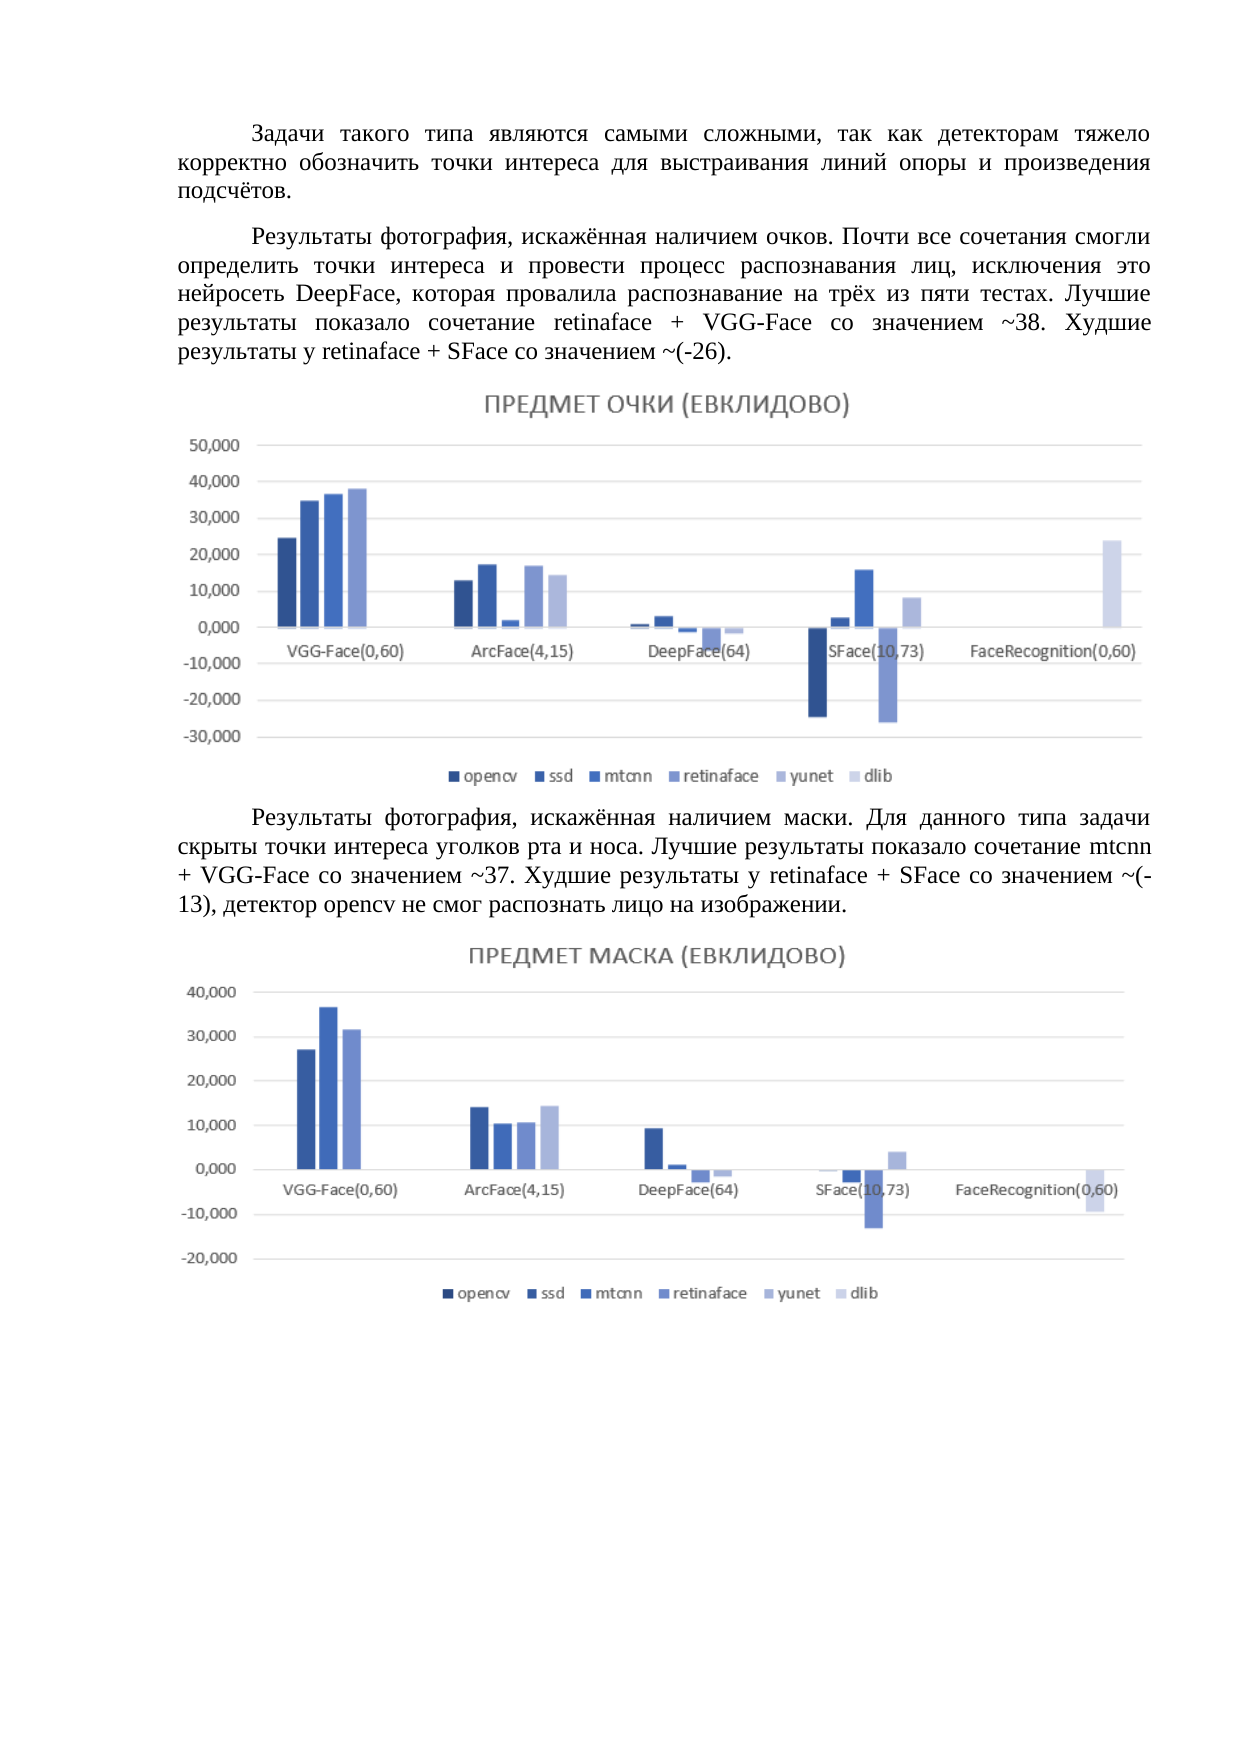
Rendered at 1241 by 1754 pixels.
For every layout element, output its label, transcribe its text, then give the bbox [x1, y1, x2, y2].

text Задачи такого типа являются самыми сложными, так как детекторам тяжело корректно обозначить точки интереса для выстраивания линий опоры и произведения подсчётов. [177, 118, 1152, 204]
text Результаты фотография, искажённая наличием очков. Почти все сочетания смогли определить точки интереса и провести процесс распознавания лиц, исключения это нейросеть DeepFace, которая провалила распознавание на трёх из пяти тестах. Лучшие результаты показало сочетание retinaface + VGG-Face со значением ~38. Худшие результаты у retinaface + SFace со значением ~(-26). [177, 221, 1152, 365]
picture [177, 381, 1152, 786]
picture [177, 934, 1142, 1308]
text Результаты фотография, искажённая наличием маски. Для данного типа задачи скрыты точки интереса уголков рта и носа. Лучшие результаты показало сочетание mtcnn + VGG-Face со значением ~37. Худшие результаты у retinaface + SFace со значением ~(-13), детектор opencv не смог распознать лицо на изображении. [177, 802, 1152, 917]
